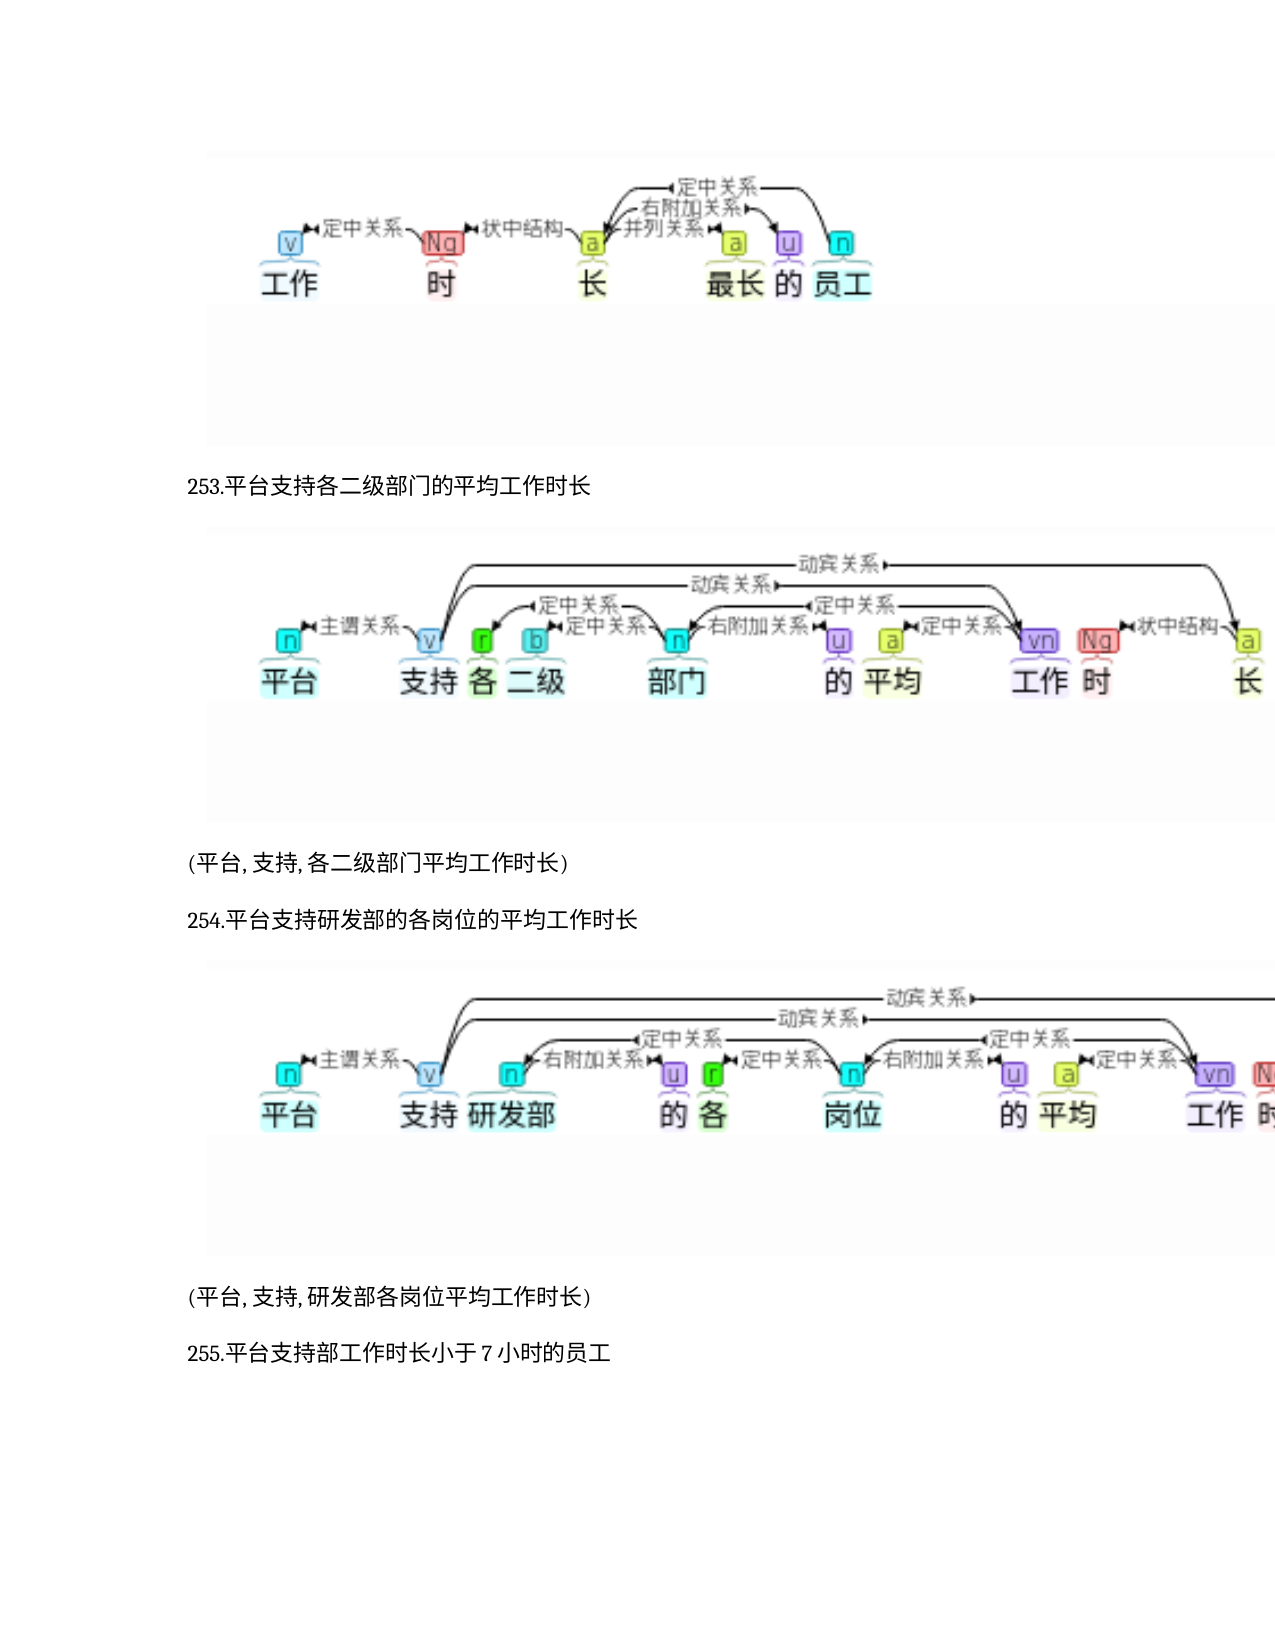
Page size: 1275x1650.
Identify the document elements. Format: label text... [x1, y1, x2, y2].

text (平台, 支持, 各二级部门平均工作时长) [187, 847, 1087, 878]
text 253.平台支持各二级部门的平均工作时长 [187, 470, 1087, 501]
text (平台, 支持, 研发部各岗位平均工作时长) [187, 1281, 1087, 1312]
text 255.平台支持部工作时长小于7小时的员工 [187, 1337, 1087, 1369]
picture [206, 150, 1275, 446]
picture [206, 526, 1275, 823]
picture [206, 960, 1275, 1256]
text 254.平台支持研发部的各岗位的平均工作时长 [187, 904, 1087, 935]
